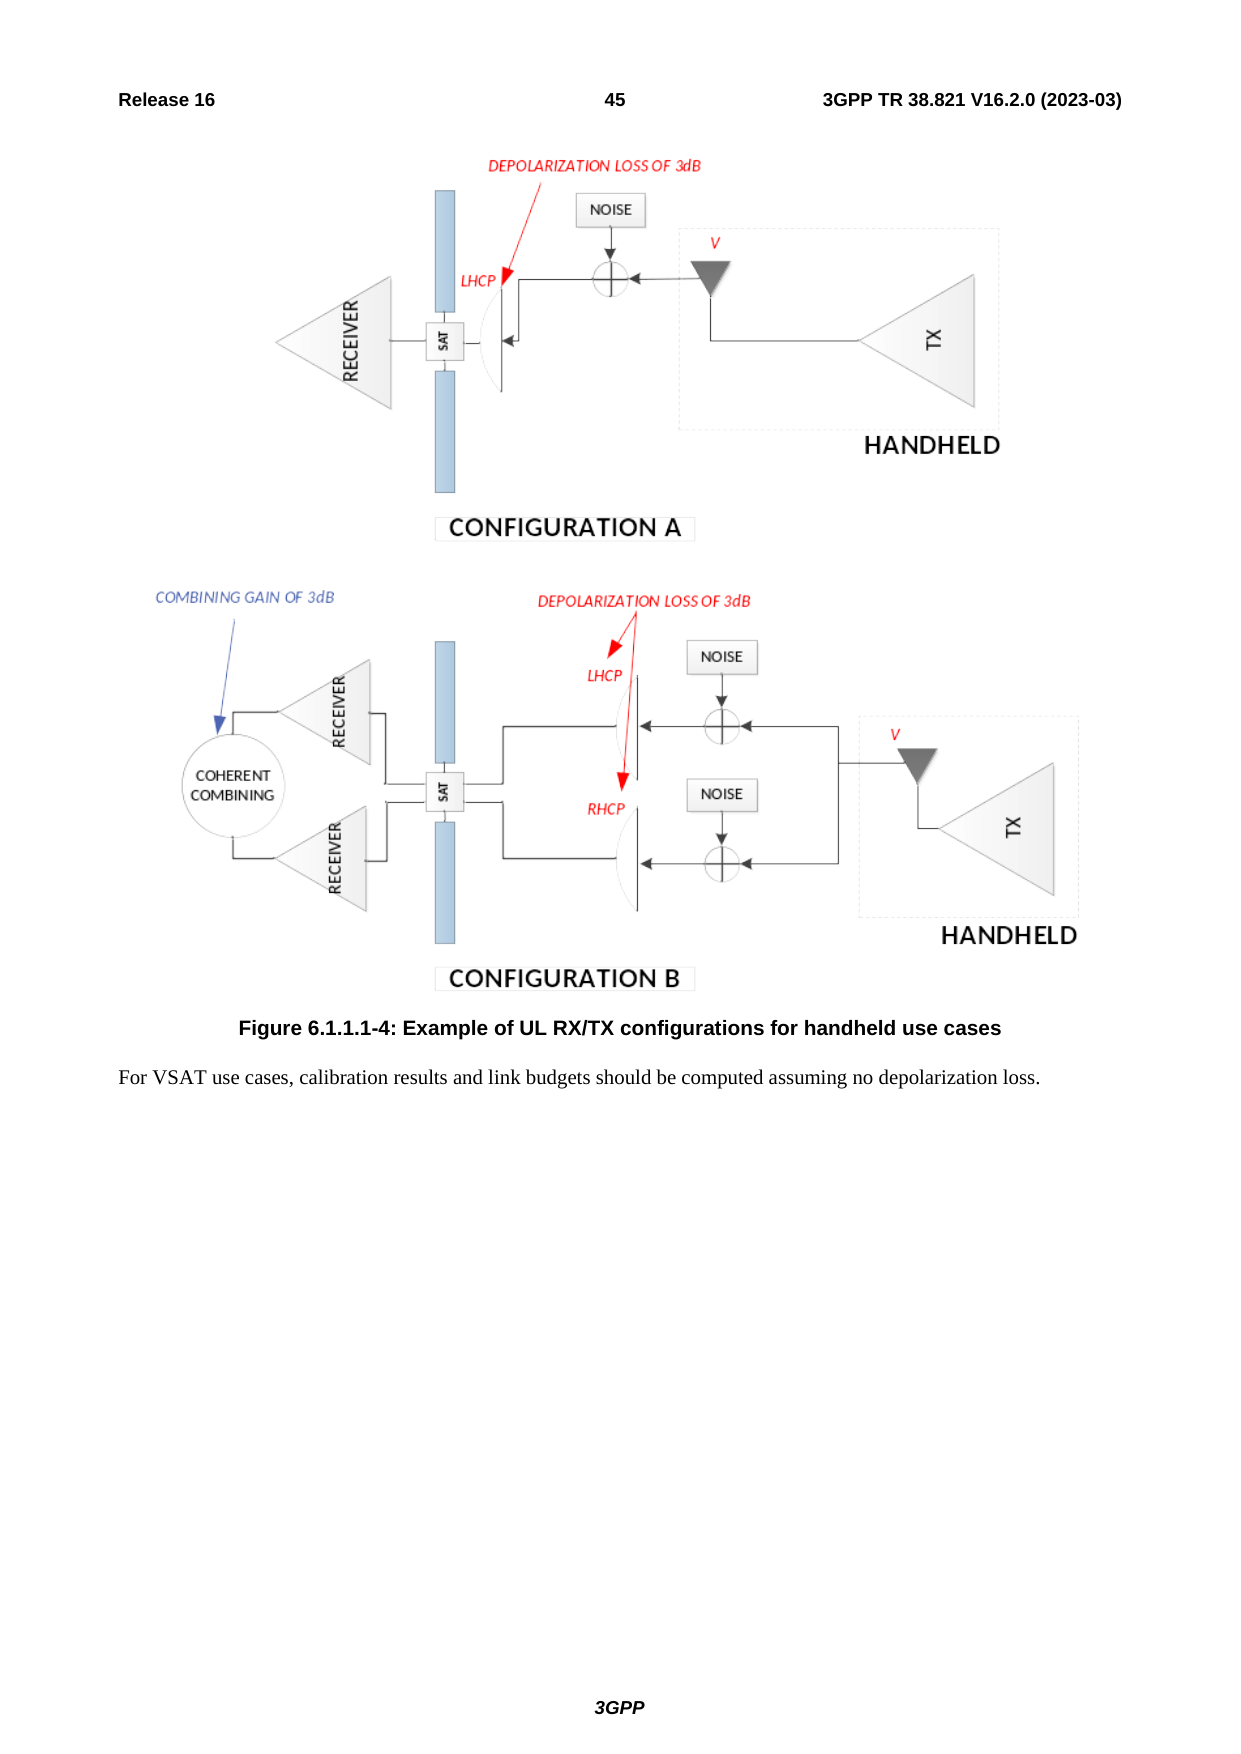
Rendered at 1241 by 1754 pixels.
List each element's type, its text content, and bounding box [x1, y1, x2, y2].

text Figure 6.1.1.1-4: Example of UL RX/TX configurations for handheld use cases [118, 1016, 1122, 1040]
text For VSAT use cases, calibration results and link budgets should be computed assuming no depolarization loss. [118, 1065, 1122, 1089]
